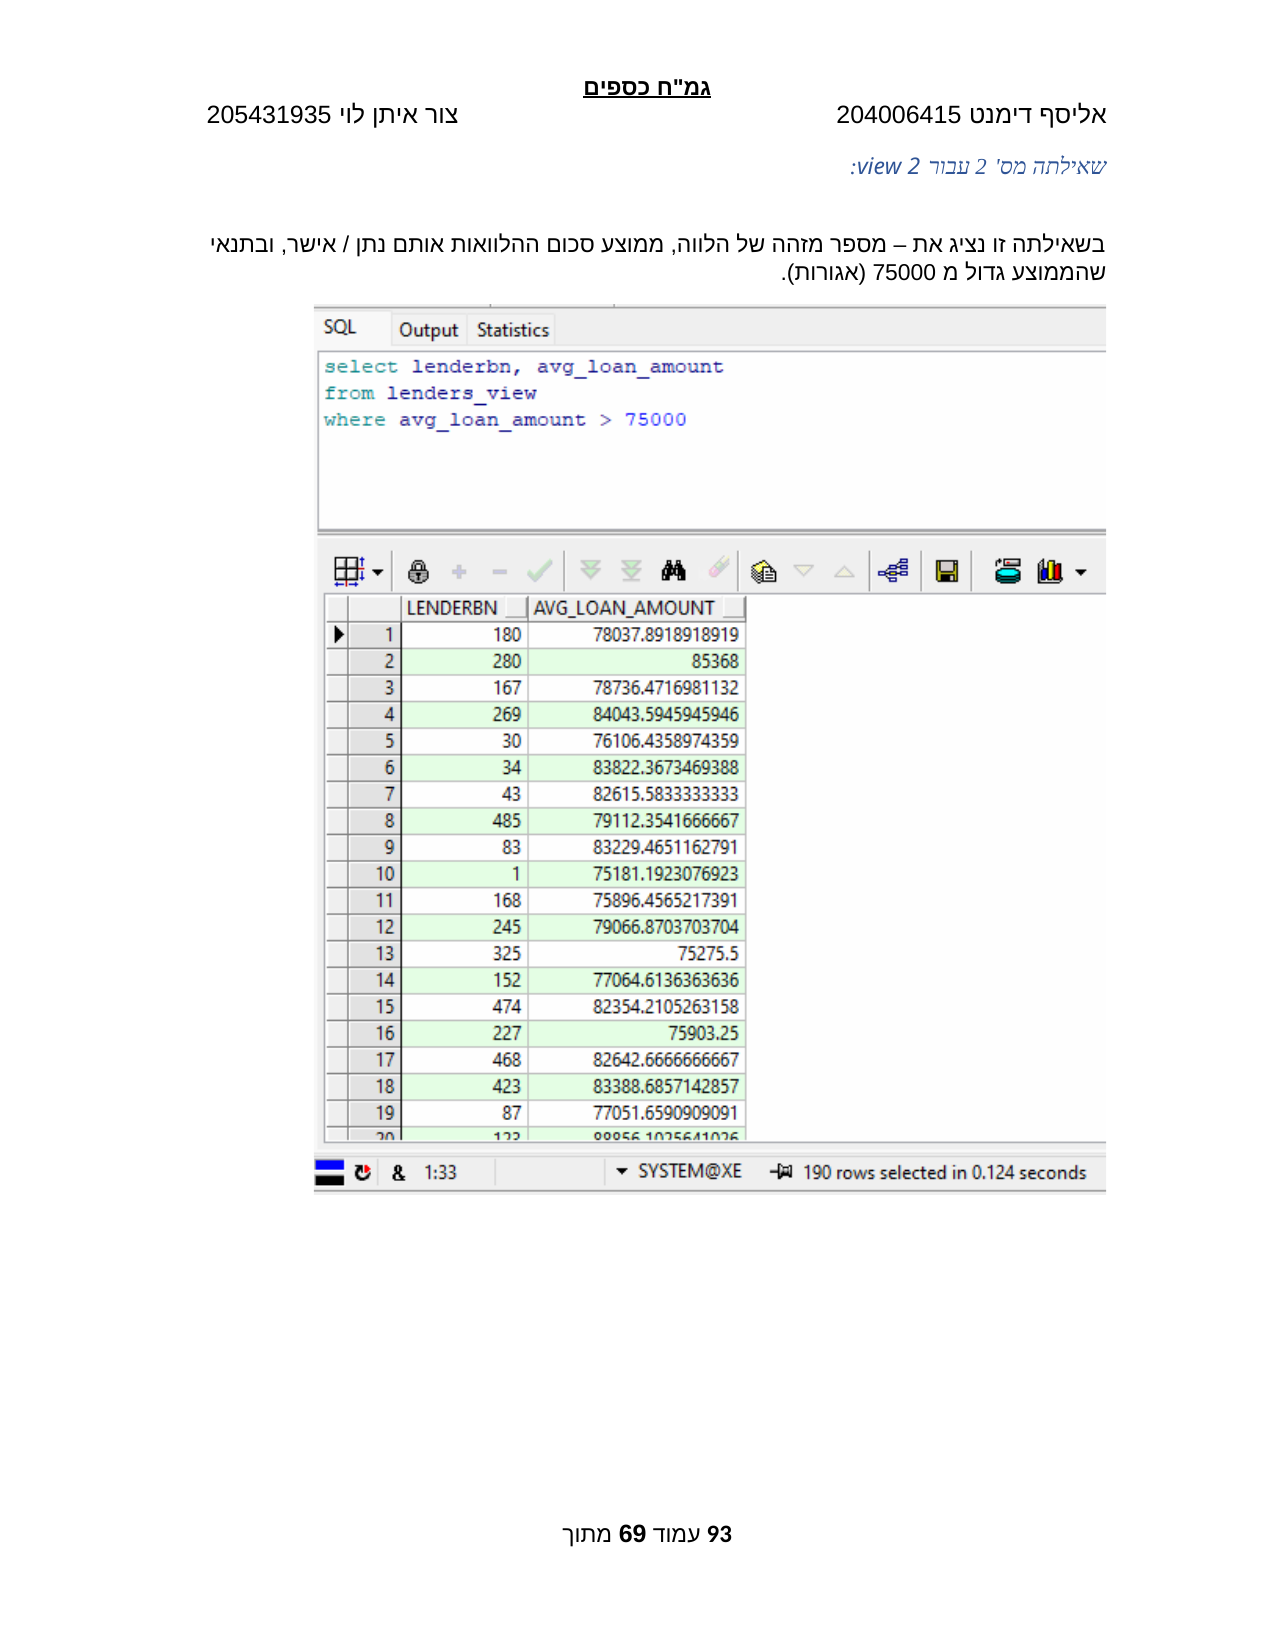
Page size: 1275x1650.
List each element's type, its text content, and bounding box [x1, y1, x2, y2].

text בשאילתה זו נציג את – מספר מזהה של הלווה, ממוצע סכום ההלוואות אותם נתן / אישר, ובתנאי שהממוצע גדול מ 75000 (אגורות). [187, 231, 1106, 285]
picture [313, 304, 1107, 1195]
subtitle שאילתה מס' 2 עבור view 2: [187, 150, 1106, 181]
